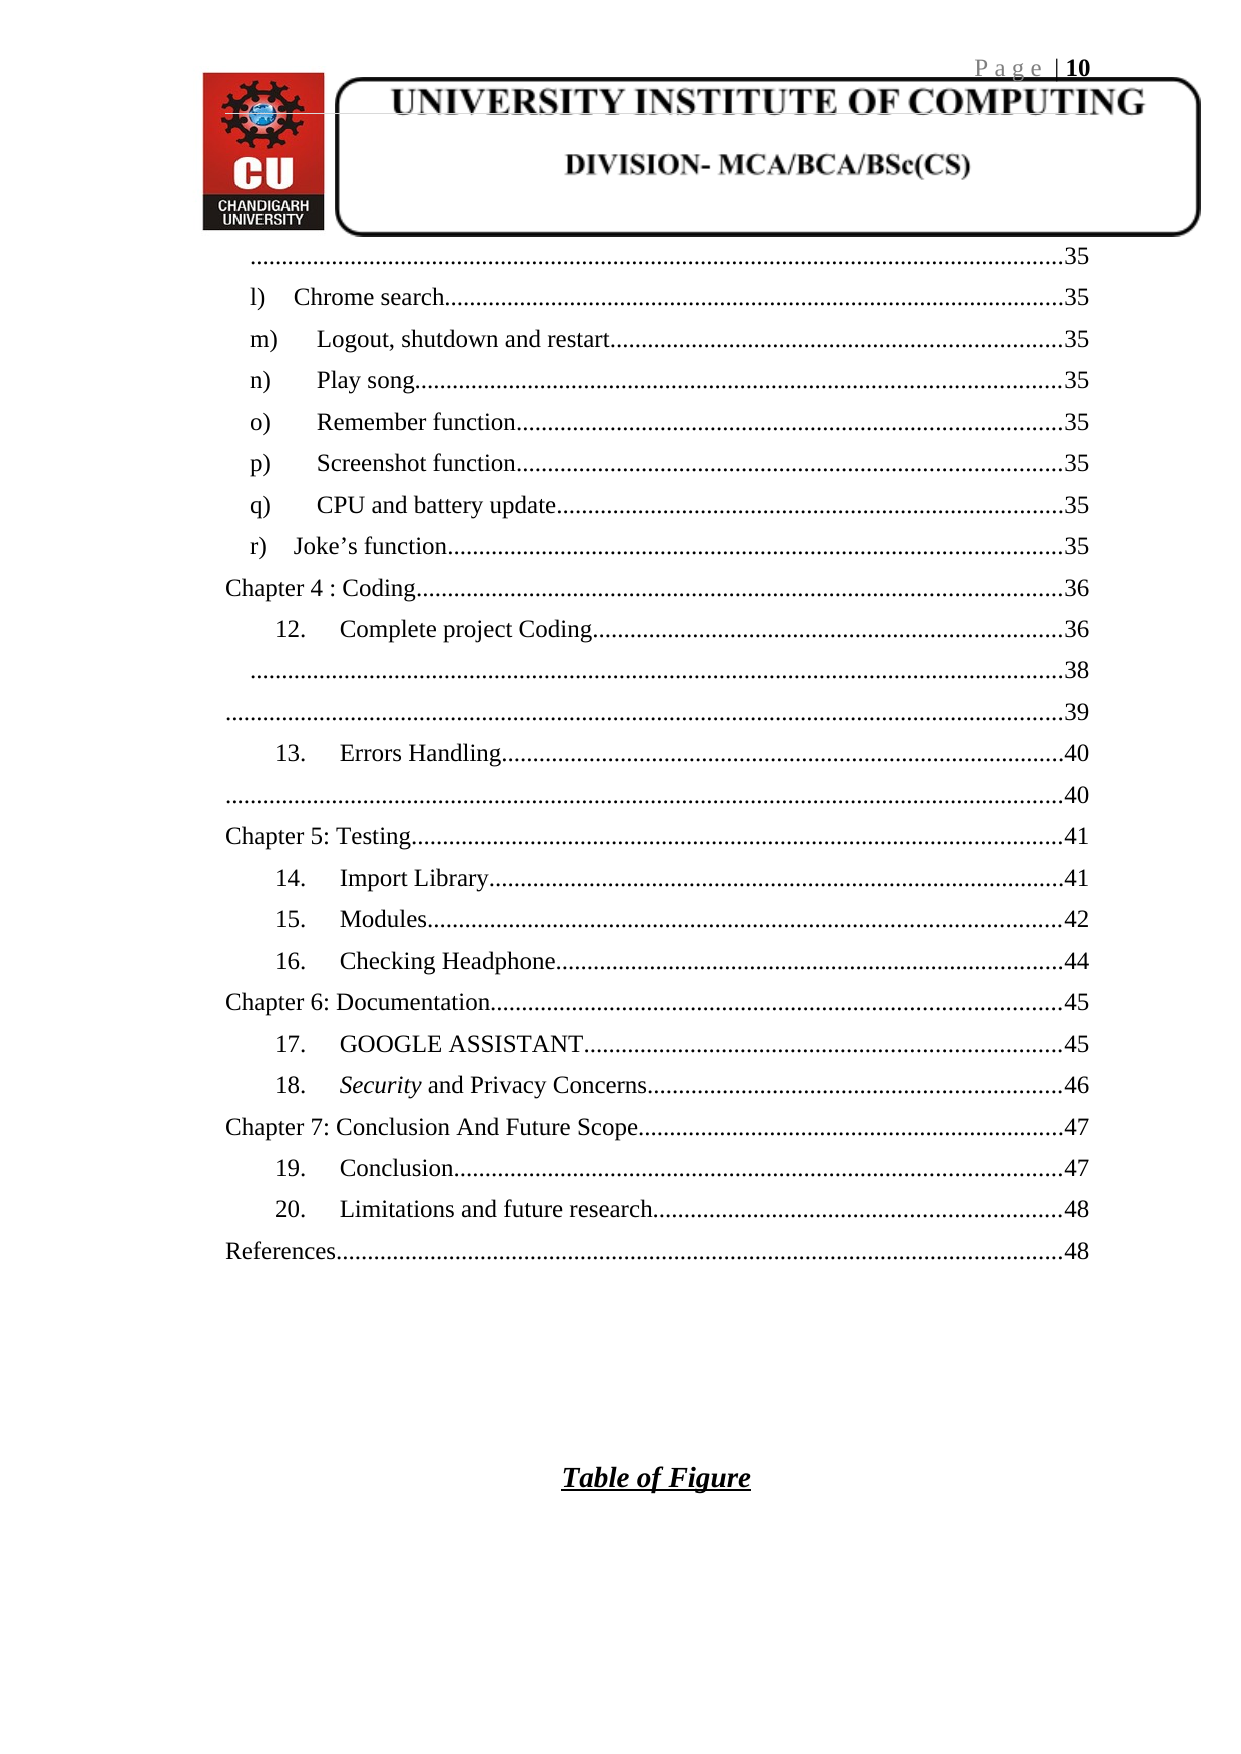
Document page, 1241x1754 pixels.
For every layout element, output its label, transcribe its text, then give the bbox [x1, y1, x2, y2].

subtitle Table of Figure [225, 1460, 1090, 1494]
picture [160, 66, 1201, 237]
